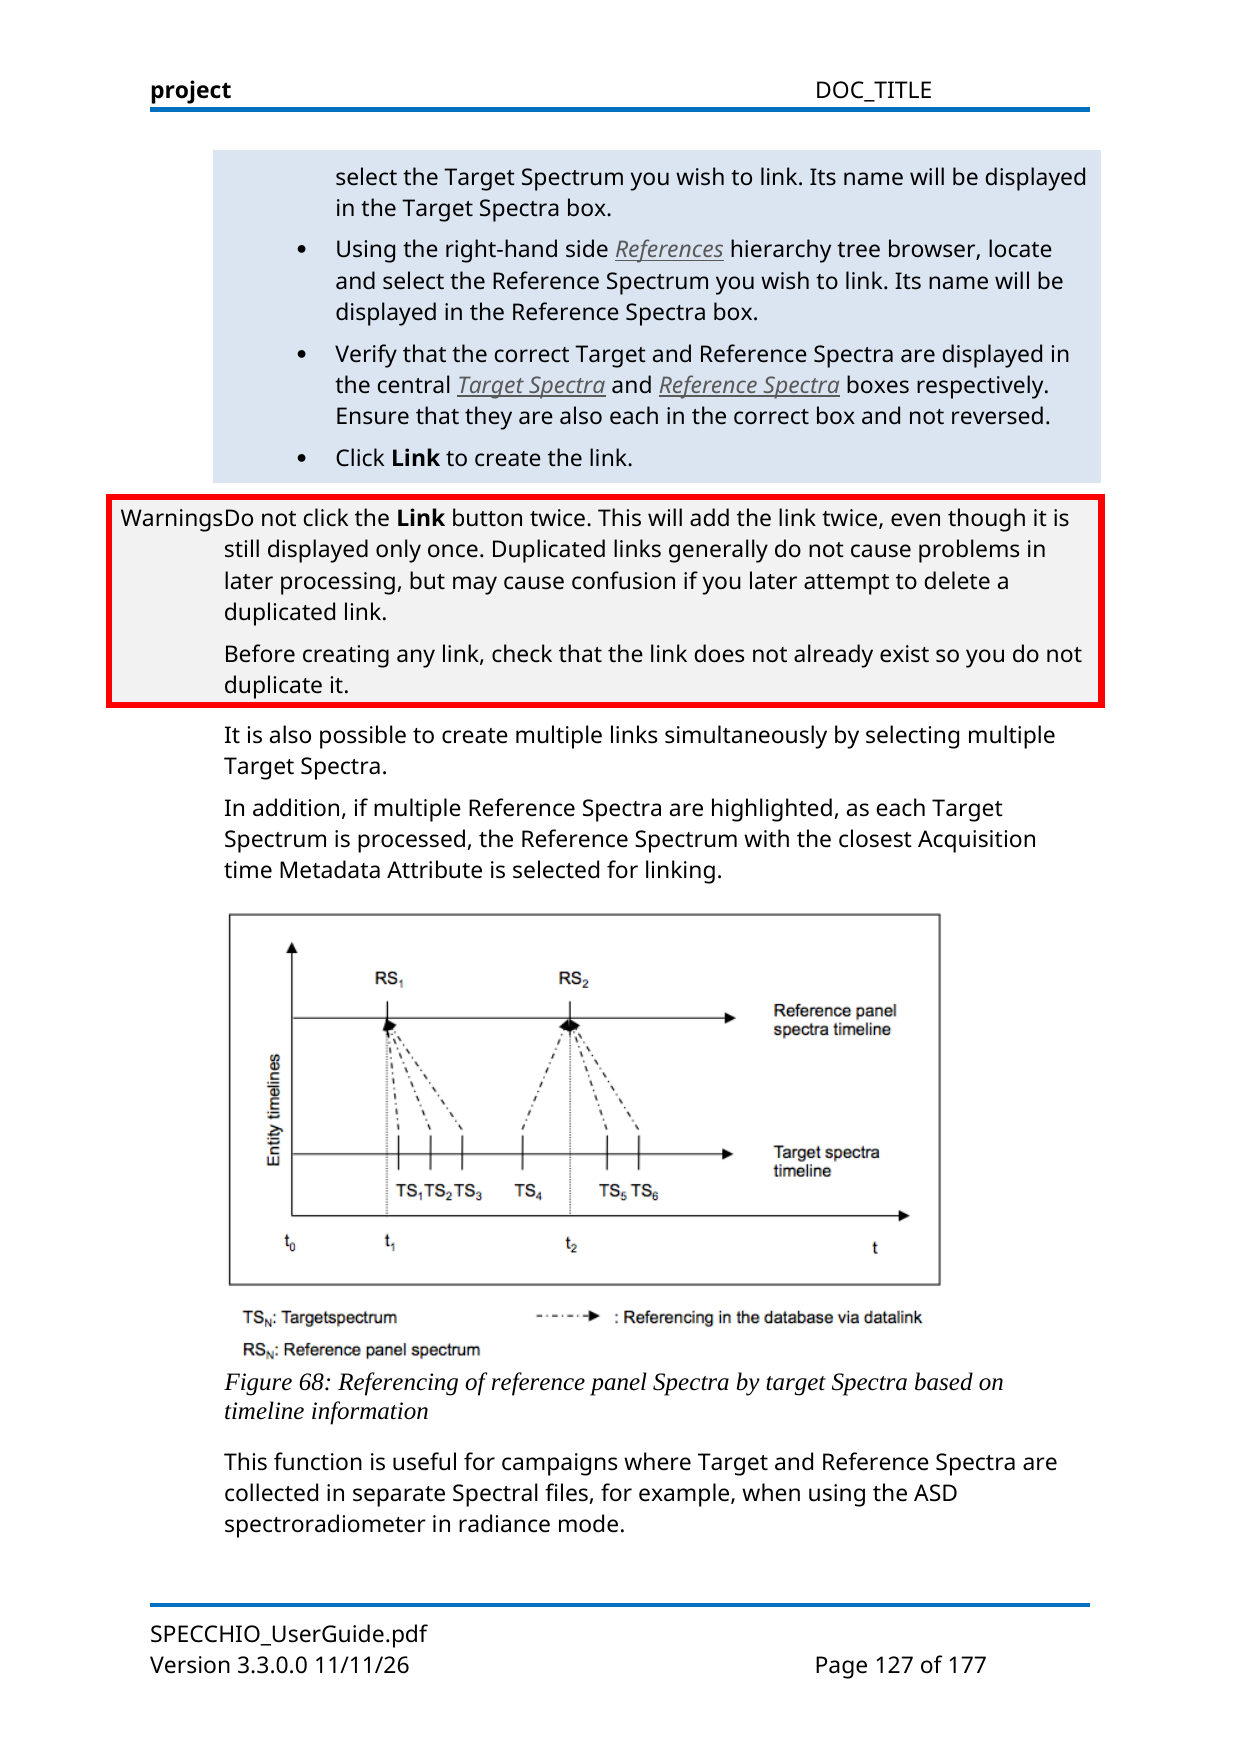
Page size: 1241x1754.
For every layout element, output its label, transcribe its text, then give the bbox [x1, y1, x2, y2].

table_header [213, 150, 1101, 483]
text Warnings Do not click the Link button twice. This will add the link twice, even though it is still displayed only once. Duplicated links generally do not cause problems in later processing, but may cause confusion if you later attempt to delete a duplicated link. [112, 500, 1098, 627]
text It is also possible to create multiple links simultaneously by selecting multiple Target Spectra. [224, 719, 1090, 781]
picture [223, 906, 951, 1368]
text In addition, if multiple Reference Spectra are highlighted, as each Target Spectrum is processed, the Reference Spectrum with the closest Acquisition time Metadata Attribute is selected for linking. [224, 792, 1090, 885]
text This function is useful for campaigns where Target and Reference Spectra are collected in separate Spectral files, for example, when using the ASD spectroradiometer in radiance mode. [224, 1446, 1090, 1539]
text Figure : Referencing of reference panel Spectra by target Spectra based on timeline information [224, 1367, 1090, 1425]
text Before creating any link, check that the link does not already exist so you do not duplicate it. [112, 629, 1098, 702]
